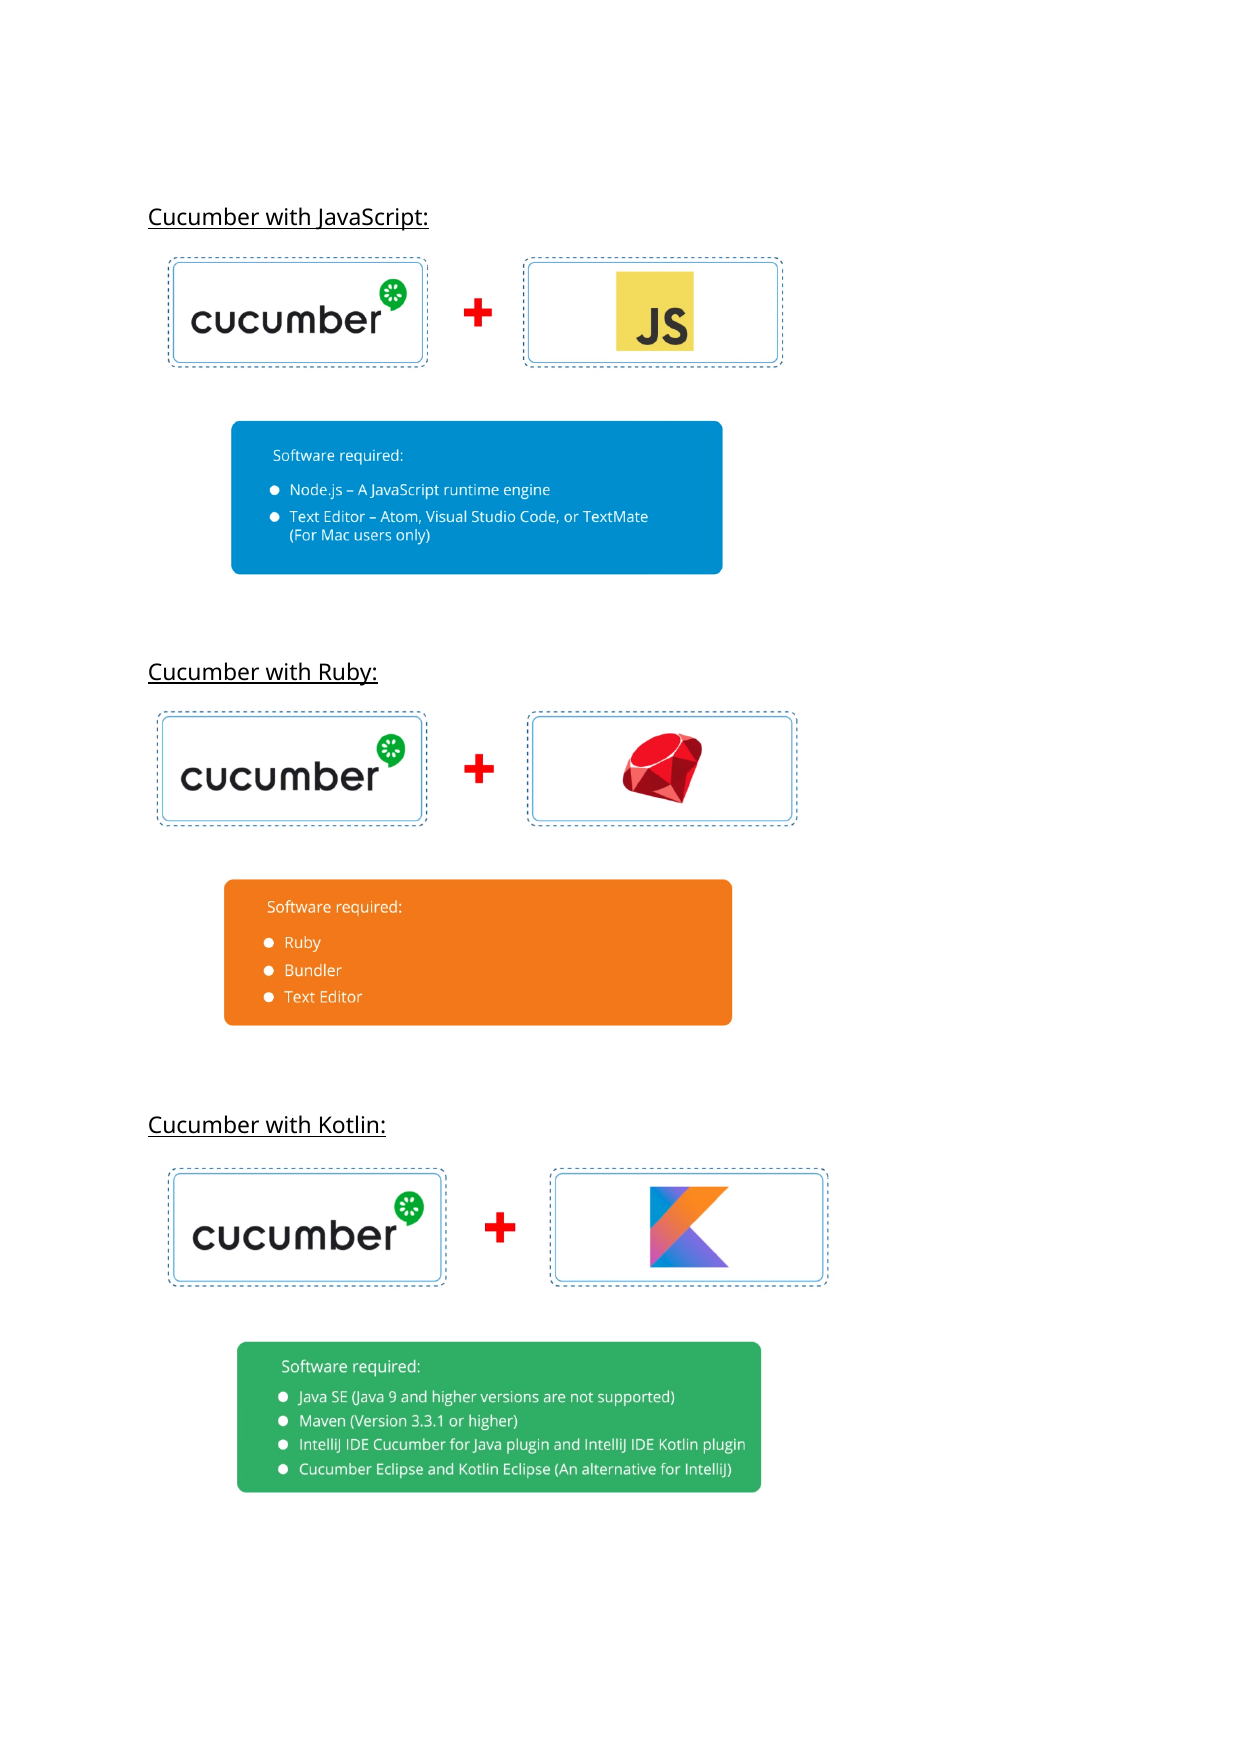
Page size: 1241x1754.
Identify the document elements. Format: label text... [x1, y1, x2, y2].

text Cucumber with Ruby: [148, 655, 1093, 687]
picture [147, 1159, 853, 1504]
text Cucumber with JavaScript: [148, 201, 1093, 232]
text Cucumber with Kotlin: [148, 1109, 1093, 1140]
picture [147, 705, 825, 1040]
picture [147, 251, 832, 586]
